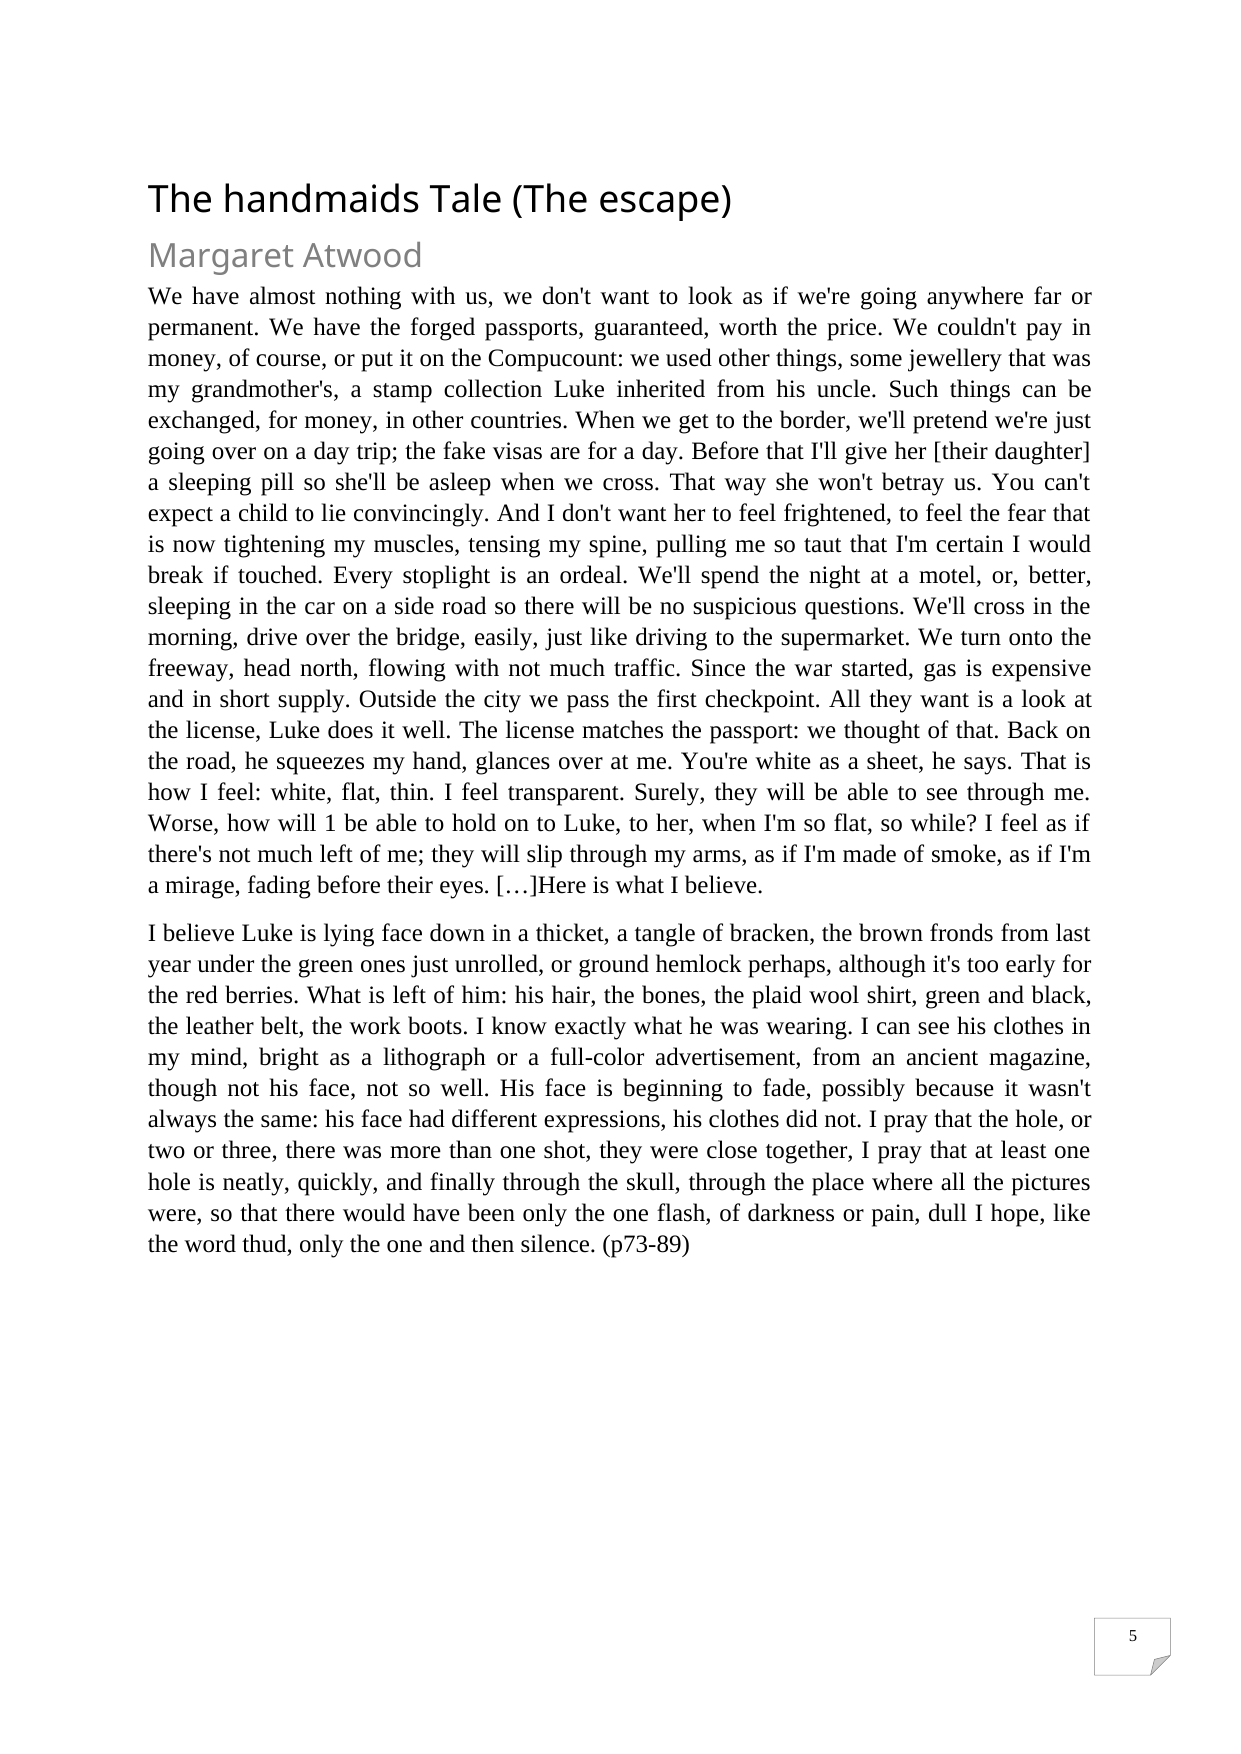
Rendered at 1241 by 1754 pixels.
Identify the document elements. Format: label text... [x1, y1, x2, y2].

subtitle Margaret Atwood [148, 232, 1093, 277]
text I believe Luke is lying face down in a thicket, a tangle of bracken, the brown fronds from last year under the green ones just unrolled, or ground hemlock perhaps, although it's too early for the red berries. What is left of him: his hair, the bones, the plaid wool shirt, green and black, the leather belt, the work boots. I know exactly what he was wearing. I can see his clothes in my mind, bright as a lithograph or a full-color advertisement, from an ancient magazine, though not his face, not so well. His face is beginning to fade, possibly because it wasn't always the same: his face had different expressions, his clothes did not. I pray that the hole, or two or three, there was more than one shot, they were close together, I pray that at least one hole is neatly, quickly, and finally through the skull, through the place where all the pictures were, so that there would have been only the one flash, of darkness or pain, dull I hope, like the word thud, only the one and then silence. (p73-89) [148, 918, 1093, 1257]
text We have almost nothing with us, we don't want to look as if we're going anywhere far or permanent. We have the forged passports, guaranteed, worth the price. We couldn't pay in money, of course, or put it on the Compucount: we used other things, some jewellery that was my grandmother's, a stamp collection Luke inherited from his uncle. Such things can be exchanged, for money, in other countries. When we get to the border, we'll pretend we're just going over on a day trip; the fake visas are for a day. Before that I'll give her [their daughter] a sleeping pill so she'll be asleep when we cross. That way she won't betray us. You can't expect a child to lie convincingly. And I don't want her to feel frightened, to feel the fear that is now tightening my muscles, tensing my spine, pulling me so taut that I'm certain I would break if touched. Every stoplight is an ordeal. We'll spend the night at a motel, or, better, sleeping in the car on a side road so there will be no suspicious questions. We'll cross in the morning, drive over the bridge, easily, just like driving to the supermarket. We turn onto the freeway, head north, flowing with not much traffic. Since the war started, gas is expensive and in short supply. Outside the city we pass the first checkpoint. All they want is a look at the license, Luke does it well. The license matches the passport: we thought of that. Back on the road, he squeezes my hand, glances over at me. You're white as a sheet, he says. That is how I feel: white, flat, thin. I feel transparent. Surely, they will be able to see through me. Worse, how will 1 be able to hold on to Luke, to her, when I'm so flat, so while? I feel as if there's not much left of me; they will slip through my arms, as if I'm made of smoke, as if I'm a mirage, fading before their eyes. […]Here is what I believe. [148, 281, 1093, 899]
subtitle The handmaids Tale (The escape) [148, 173, 1093, 224]
